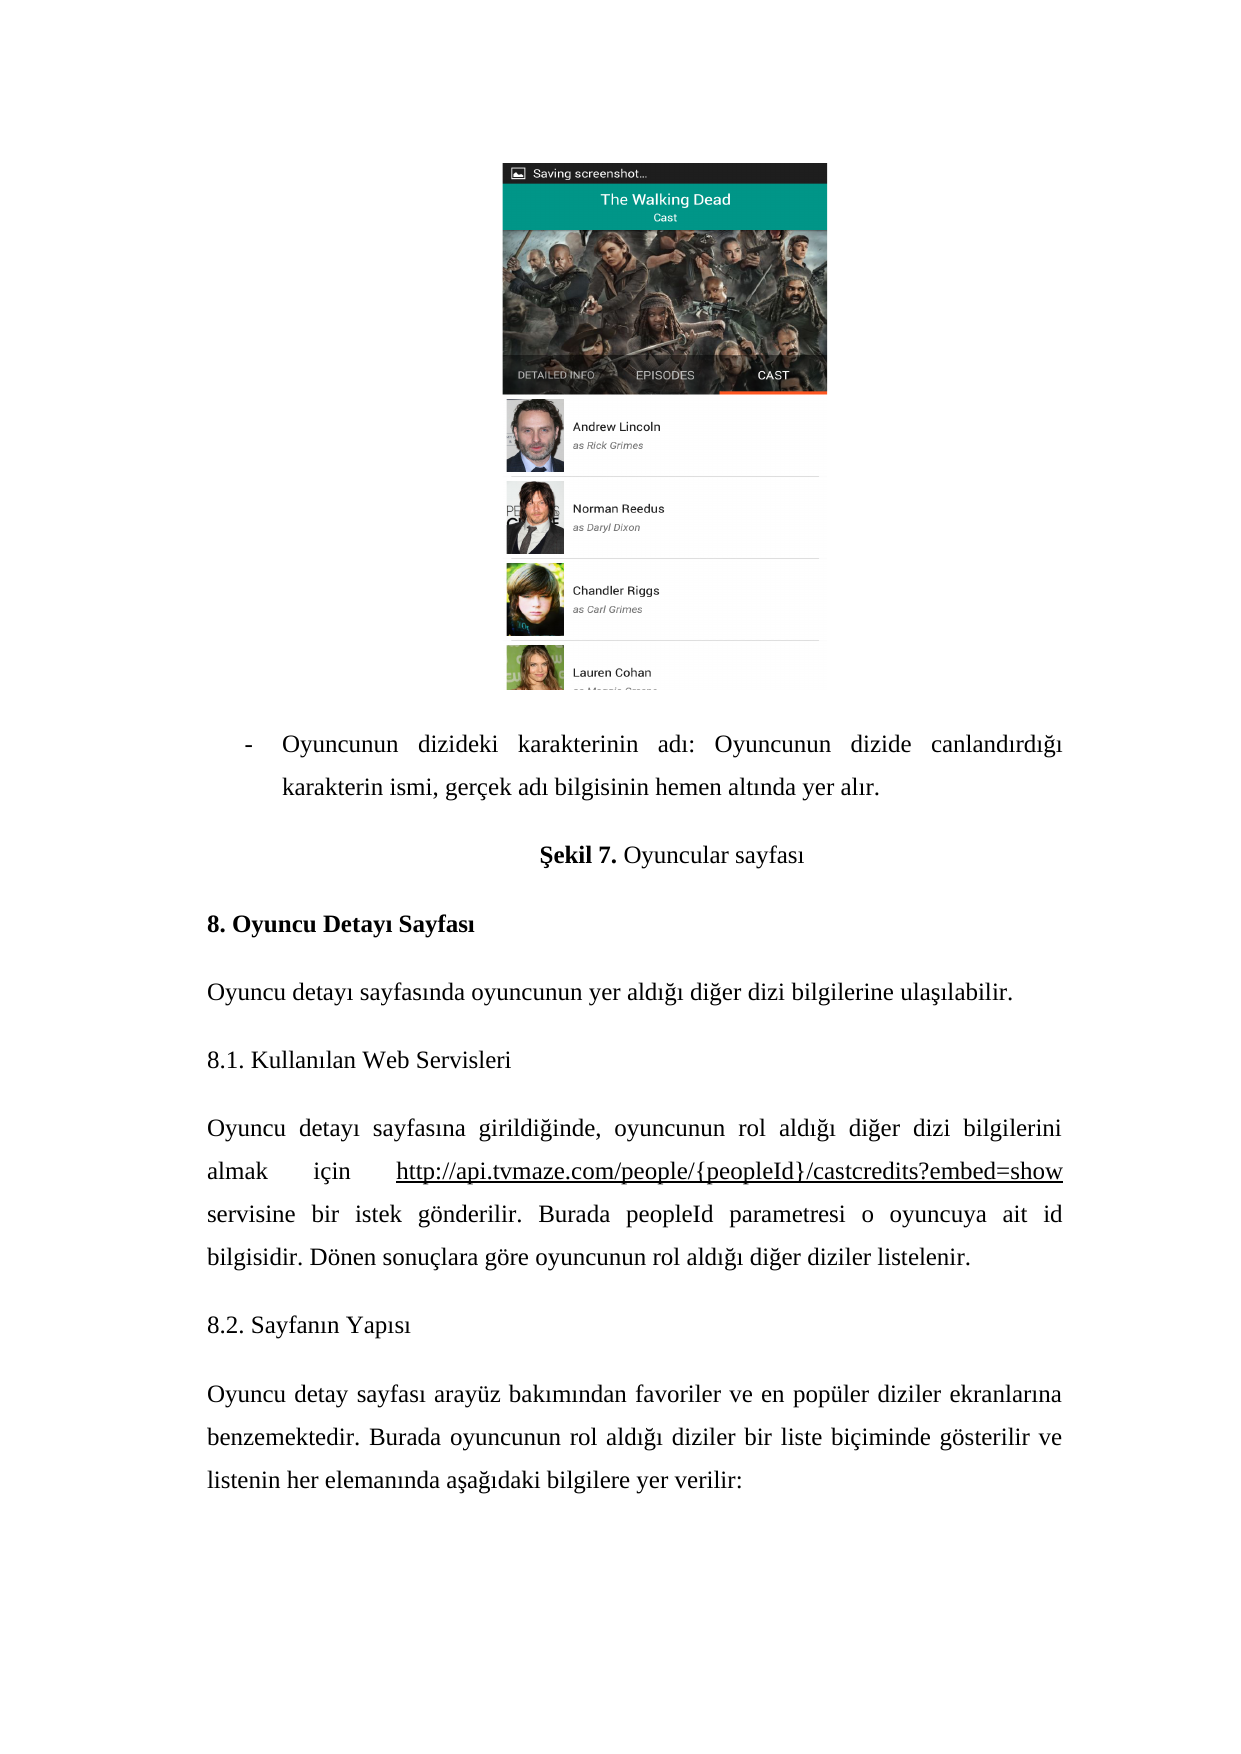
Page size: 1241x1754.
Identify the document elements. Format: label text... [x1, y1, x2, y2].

text 8.1. Kullanılan Web Servisleri [207, 1045, 1063, 1074]
text 8. Oyuncu Detayı Sayfası [207, 909, 1063, 937]
text Şekil 7. Oyuncular sayfası [207, 841, 1063, 869]
text Oyuncu detay sayfası arayüz bakımından favoriler ve en popüler diziler ekranlarına benzemektedir. Burada oyuncunun rol aldığı diziler bir liste biçiminde gösterilir ve listenin her elemanında aşağıdaki bilgilere yer verilir: [207, 1379, 1063, 1494]
text Oyuncu detayı sayfasında oyuncunun yer aldığı diğer dizi bilgilerine ulaşılabilir. [207, 977, 1063, 1006]
text Oyuncu detayı sayfasına girildiğinde, oyuncunun rol aldığı diğer dizi bilgilerini almak için http://api.tvmaze.com/people/{peopleId}/castcredits?embed=show servisine bir istek gönderilir. Burada peopleId parametresi o oyuncuya ait id bilgisidir. Dönen sonuçlara göre oyuncunun rol aldığı diğer diziler listelenir. [207, 1113, 1063, 1271]
text 8.2. Sayfanın Yapısı [207, 1311, 1063, 1339]
picture [502, 163, 828, 690]
